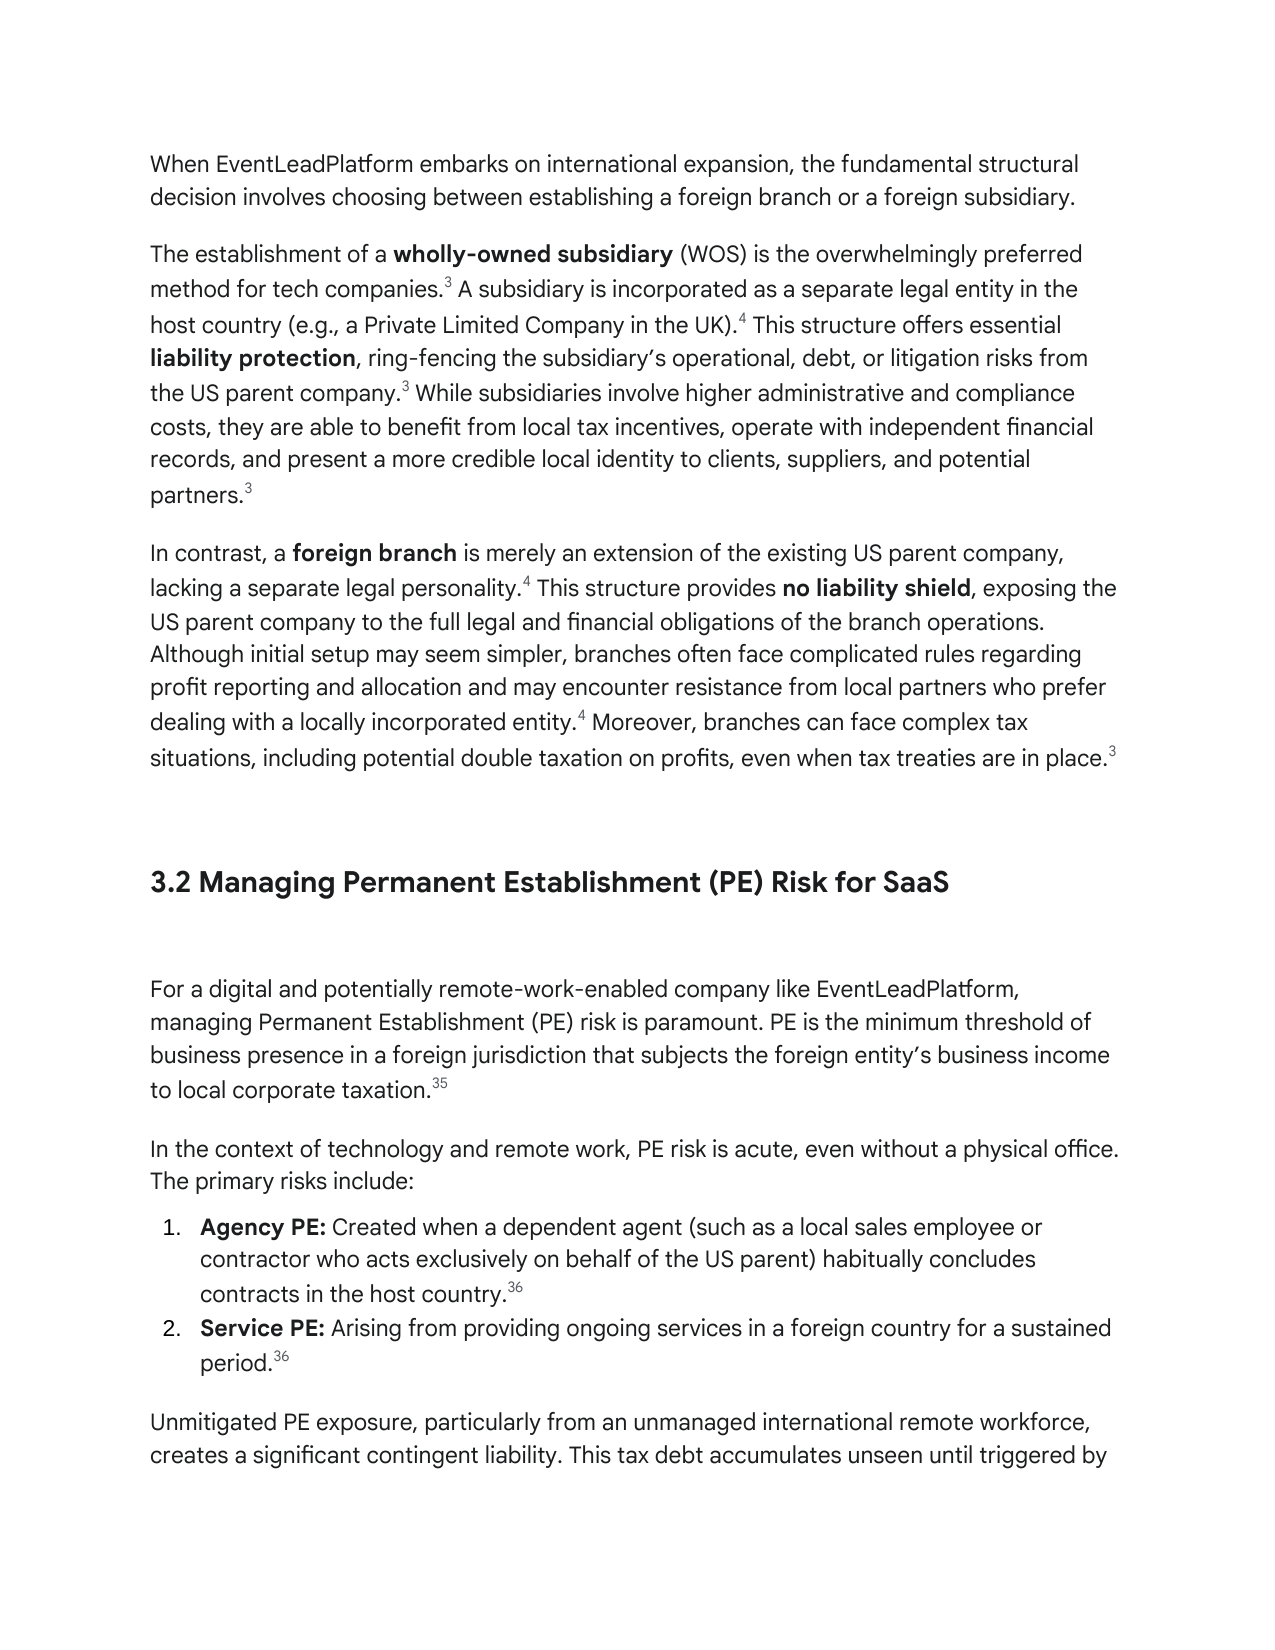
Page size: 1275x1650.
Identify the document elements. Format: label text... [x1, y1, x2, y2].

text In the context of technology and remote work, PE risk is acute, even without a physical office. The primary risks include: [150, 1135, 1125, 1196]
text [150, 1408, 1125, 1470]
text The establishment of a wholly-owned subsidiary (WOS) is the overwhelmingly preferred method for tech companies.3 A subsidiary is incorporated as a separate legal entity in the host country (e.g., a Private Limited Company in the UK).4 This structure offers essential liability protection, ring-fencing the subsidiary’s operational, debt, or litigation risks from the US parent company.3 While subsidiaries involve higher administrative and compliance costs, they are able to benefit from local tax incentives, operate with independent financial records, and present a more credible local identity to clients, suppliers, and potential partners.3 [150, 240, 1125, 510]
list Service PE: Arising from providing ongoing services in a foreign country for a sustained period.36 [162, 1314, 1125, 1379]
text When EventLeadPlatform embarks on international expansion, the fundamental structural decision involves choosing between establishing a foreign branch or a foreign subsidiary. [150, 150, 1125, 211]
list Agency PE: Created when a dependent agent (such as a local sales employee or contractor who acts exclusively on behalf of the US parent) habitually concludes contracts in the host country.36 [162, 1213, 1125, 1310]
subtitle 3.2 Managing Permanent Establishment (PE) Risk for SaaS [150, 864, 1125, 900]
text In contrast, a foreign branch is merely an extension of the existing US parent company, lacking a separate legal personality.4 This structure provides no liability shield, exposing the US parent company to the full legal and financial obligations of the branch operations. Although initial setup may seem simpler, branches often face complicated rules regarding profit reporting and allocation and may encounter resistance from local partners who prefer dealing with a locally incorporated entity.4 Moreover, branches can face complex tax situations, including potential double taxation on profits, even when tax treaties are in place.3 [150, 539, 1125, 774]
text For a digital and potentially remote-work-enabled company like EventLeadPlatform, managing Permanent Establishment (PE) risk is paramount. PE is the minimum threshold of business presence in a foreign jurisdiction that subjects the foreign entity’s business income to local corporate taxation.35 [150, 976, 1125, 1106]
